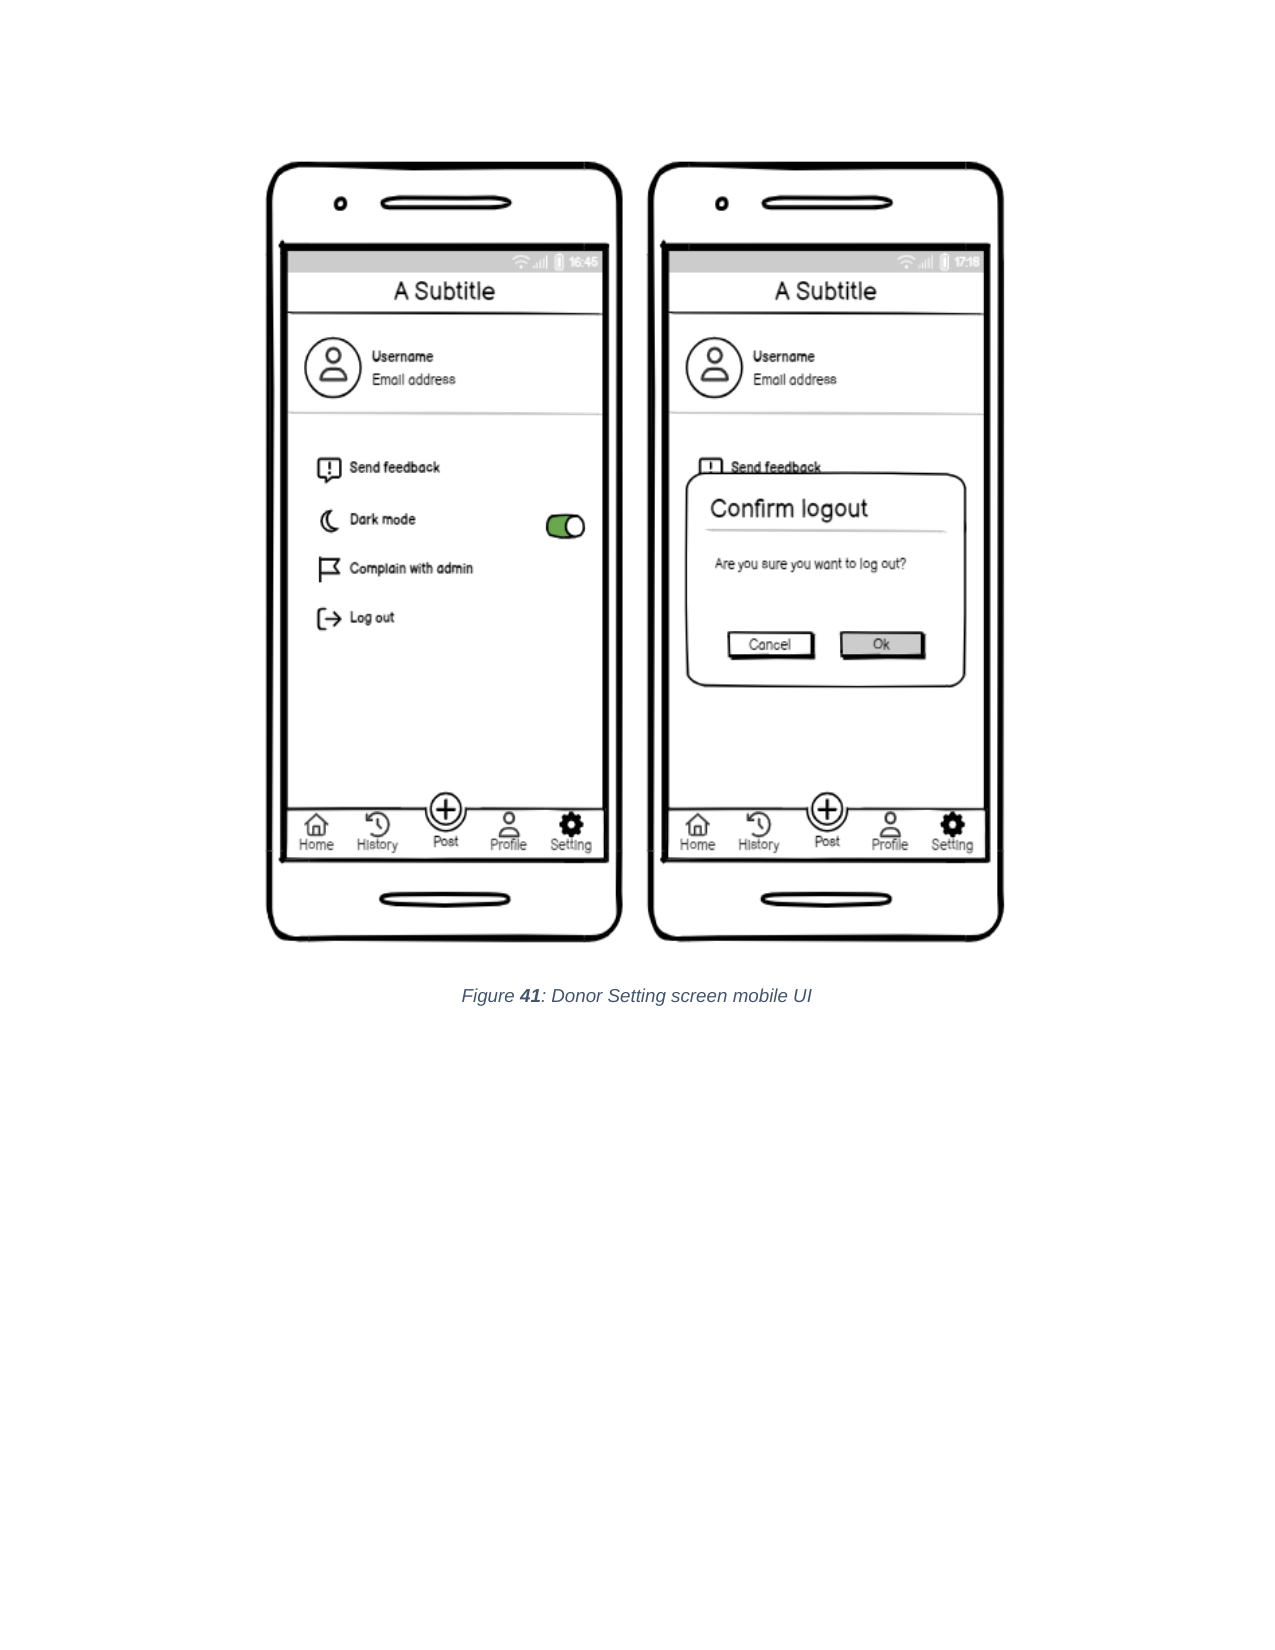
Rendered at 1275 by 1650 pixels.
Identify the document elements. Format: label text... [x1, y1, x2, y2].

picture [252, 150, 1023, 954]
text Figure 41: Donor Setting screen mobile UI [150, 984, 1125, 1006]
